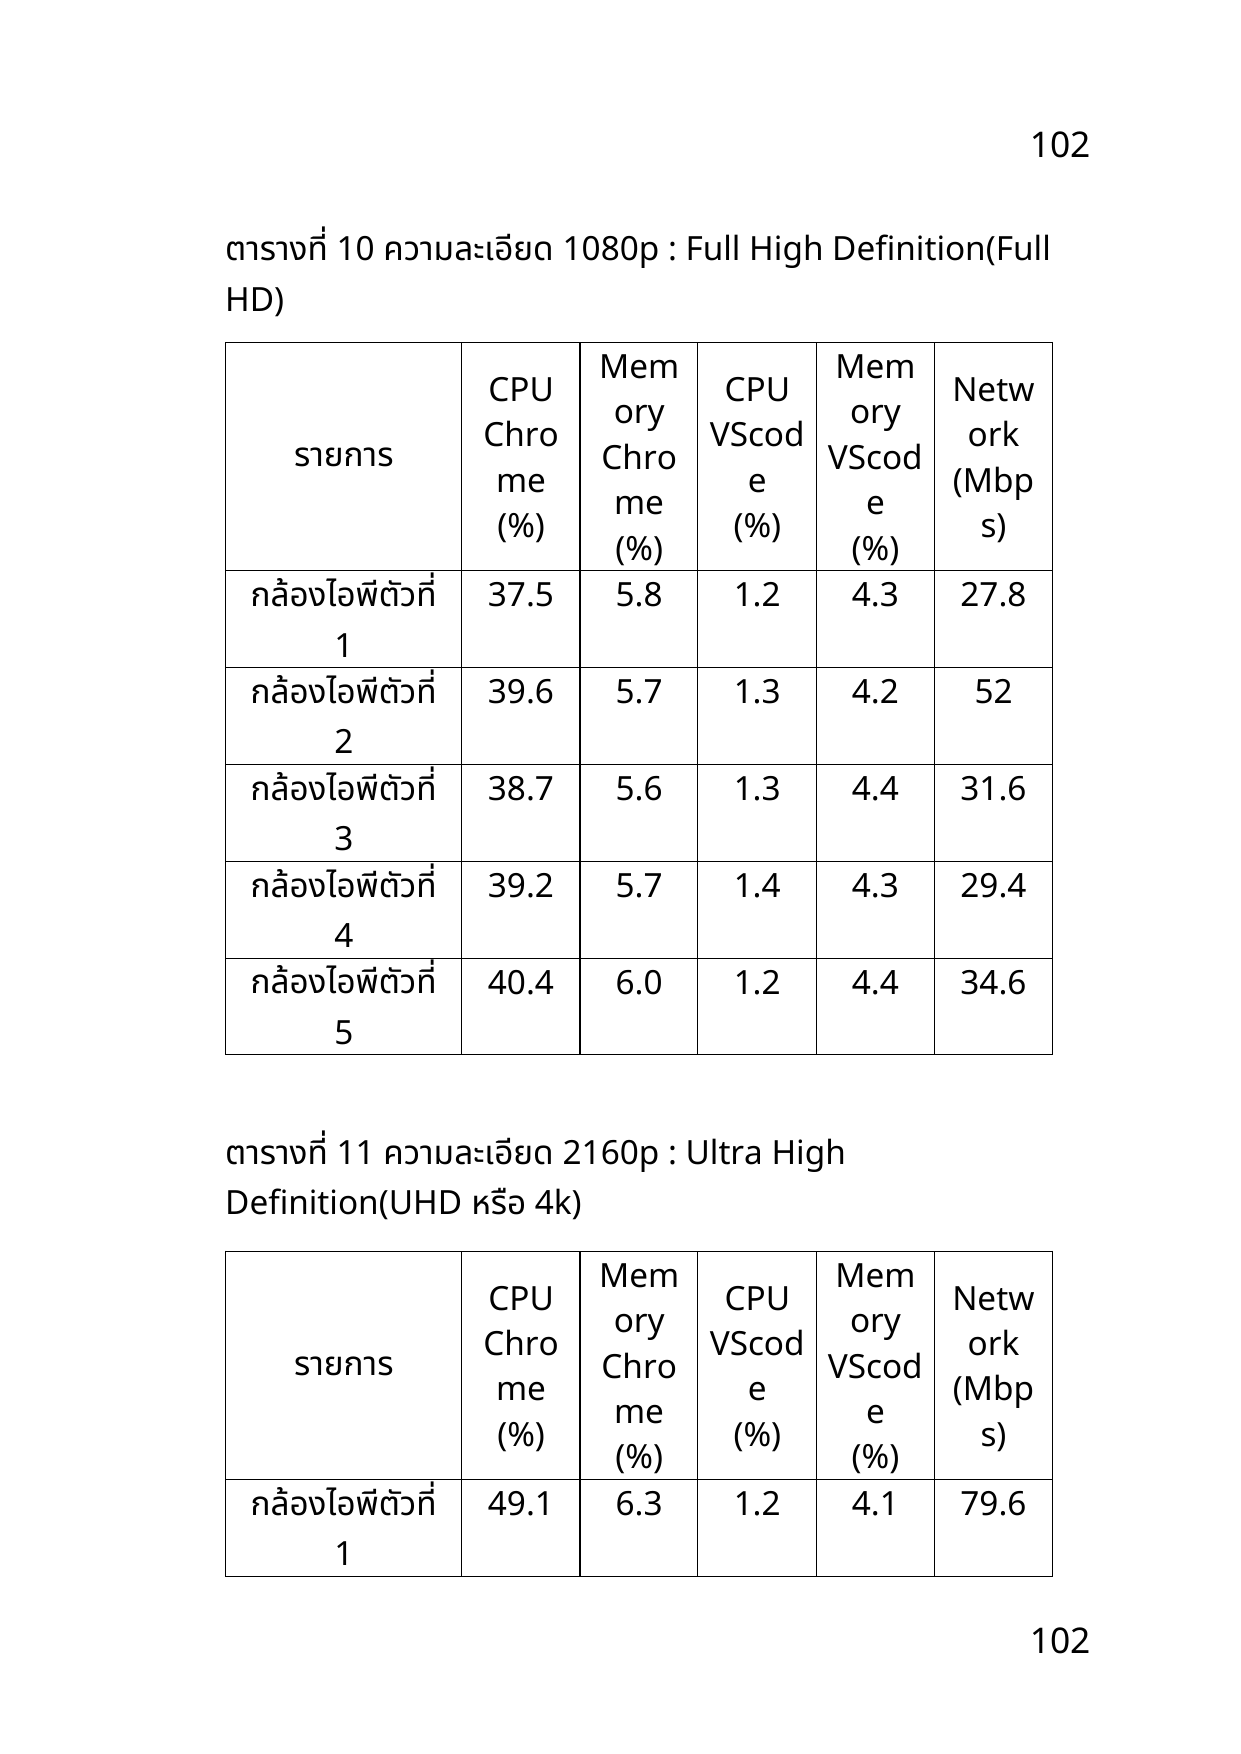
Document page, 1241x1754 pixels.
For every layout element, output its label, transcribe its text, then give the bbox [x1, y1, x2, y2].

table_cell 52 [935, 668, 1052, 764]
table_cell 4.4 [817, 765, 934, 861]
table_header รายการ [226, 343, 461, 570]
table_header Memory Chrome (%) [581, 1252, 697, 1479]
table_cell 40.4 [462, 959, 579, 1054]
table_cell กล้องไอพีตัวที่ 1 [226, 571, 461, 667]
table_cell 27.8 [935, 571, 1052, 667]
table_cell 5.7 [581, 668, 697, 764]
table_cell 6.3 [581, 1480, 697, 1576]
table_header Memory Chrome (%) [581, 343, 697, 570]
table_cell กล้องไอพีตัวที่ 4 [226, 862, 461, 957]
table_header รายการ [226, 1252, 461, 1479]
table_cell 5.6 [581, 765, 697, 861]
table_cell 1.2 [698, 959, 816, 1054]
table_header Memory VScode (%) [817, 1252, 934, 1479]
table_cell 1.2 [698, 571, 816, 667]
table_cell 79.6 [935, 1480, 1052, 1576]
table_cell 4.3 [817, 862, 934, 957]
table_cell กล้องไอพีตัวที่ 2 [226, 668, 461, 764]
table_cell 1.3 [698, 668, 816, 764]
table_cell 6.0 [581, 959, 697, 1054]
table_cell 31.6 [935, 765, 1052, 861]
table_header CPU Chrome (%) [462, 343, 579, 570]
table_cell 38.7 [462, 765, 579, 861]
table_cell 39.6 [462, 668, 579, 764]
table_cell 4.3 [817, 571, 934, 667]
table_header CPU VScode (%) [698, 1252, 816, 1479]
text ตารางที่ 11 ความละเอียด 2160p : Ultra High Definition(UHD หรือ 4k) [225, 1128, 1090, 1230]
table_cell 1.2 [698, 1480, 816, 1576]
table_cell 1.4 [698, 862, 816, 957]
table_cell 5.7 [581, 862, 697, 957]
table_cell กล้องไอพีตัวที่ 1 [226, 1480, 461, 1576]
text ตารางที่ 10 ความละเอียด 1080p : Full High Definition(Full HD) [225, 225, 1090, 321]
table_cell 5.8 [581, 571, 697, 667]
table_cell กล้องไอพีตัวที่ 5 [226, 959, 461, 1054]
table_cell 4.1 [817, 1480, 934, 1576]
table_header Network (Mbps) [935, 343, 1052, 570]
table_header Memory VScode (%) [817, 343, 934, 570]
table_header CPU VScode (%) [698, 343, 816, 570]
table_cell 29.4 [935, 862, 1052, 957]
table_header CPU Chrome (%) [462, 1252, 579, 1479]
table_header Network (Mbps) [935, 1252, 1052, 1479]
table_cell 4.4 [817, 959, 934, 1054]
table_cell 39.2 [462, 862, 579, 957]
table_cell 49.1 [462, 1480, 579, 1576]
table_cell 37.5 [462, 571, 579, 667]
table_cell 4.2 [817, 668, 934, 764]
table_cell 1.3 [698, 765, 816, 861]
table_cell กล้องไอพีตัวที่ 3 [226, 765, 461, 861]
table_cell 34.6 [935, 959, 1052, 1054]
